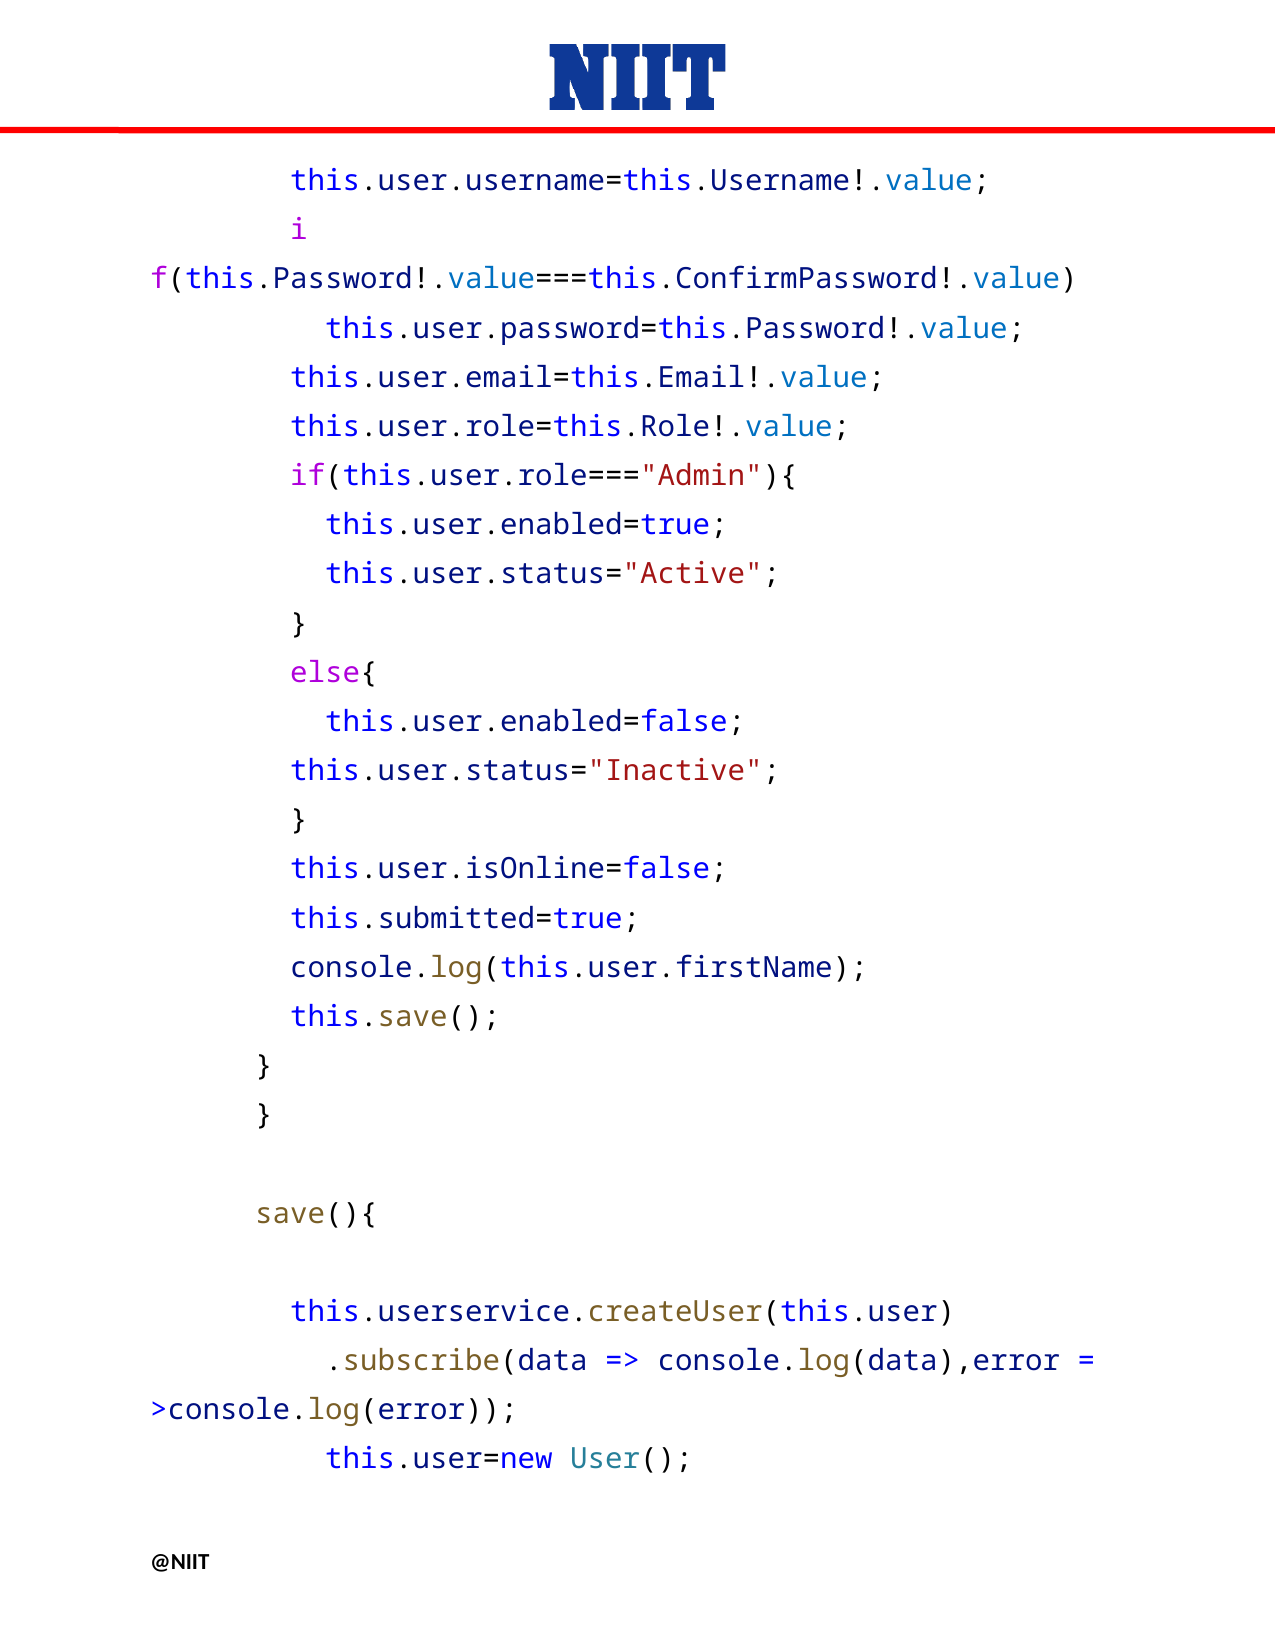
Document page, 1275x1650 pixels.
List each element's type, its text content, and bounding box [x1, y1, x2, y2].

text else{ [150, 642, 1125, 691]
text .subscribe(data => console.log(data),error =>console.log(error)); [150, 1330, 1125, 1428]
picture [549, 44, 726, 110]
text this.userservice.createUser(this.user) [150, 1281, 1125, 1330]
text save(){ [150, 1182, 1125, 1232]
text console.log(this.user.firstName); [150, 937, 1125, 986]
text this.save(); [150, 986, 1125, 1035]
text this.user.password=this.Password!.value; [150, 297, 1125, 347]
text } [150, 1035, 1125, 1084]
text this.user.enabled=true; [150, 494, 1125, 543]
text this.submitted=true; [150, 887, 1125, 937]
text if(this.user.role==="Admin"){ [150, 445, 1125, 494]
text this.user=new User(); [150, 1428, 1125, 1477]
text } [150, 789, 1125, 838]
text this.user.email=this.Email!.value; [150, 347, 1125, 396]
text } [150, 592, 1125, 642]
text this.user.status="Inactive"; [150, 740, 1125, 789]
text this.user.role=this.Role!.value; [150, 396, 1125, 445]
text } [150, 1084, 1125, 1133]
text this.user.enabled=false; [150, 691, 1125, 740]
text this.user.isOnline=false; [150, 838, 1125, 887]
text this.user.username=this.Username!.value; [150, 150, 1125, 199]
text if(this.Password!.value===this.ConfirmPassword!.value) [150, 199, 1125, 297]
text this.user.status="Active"; [150, 543, 1125, 592]
